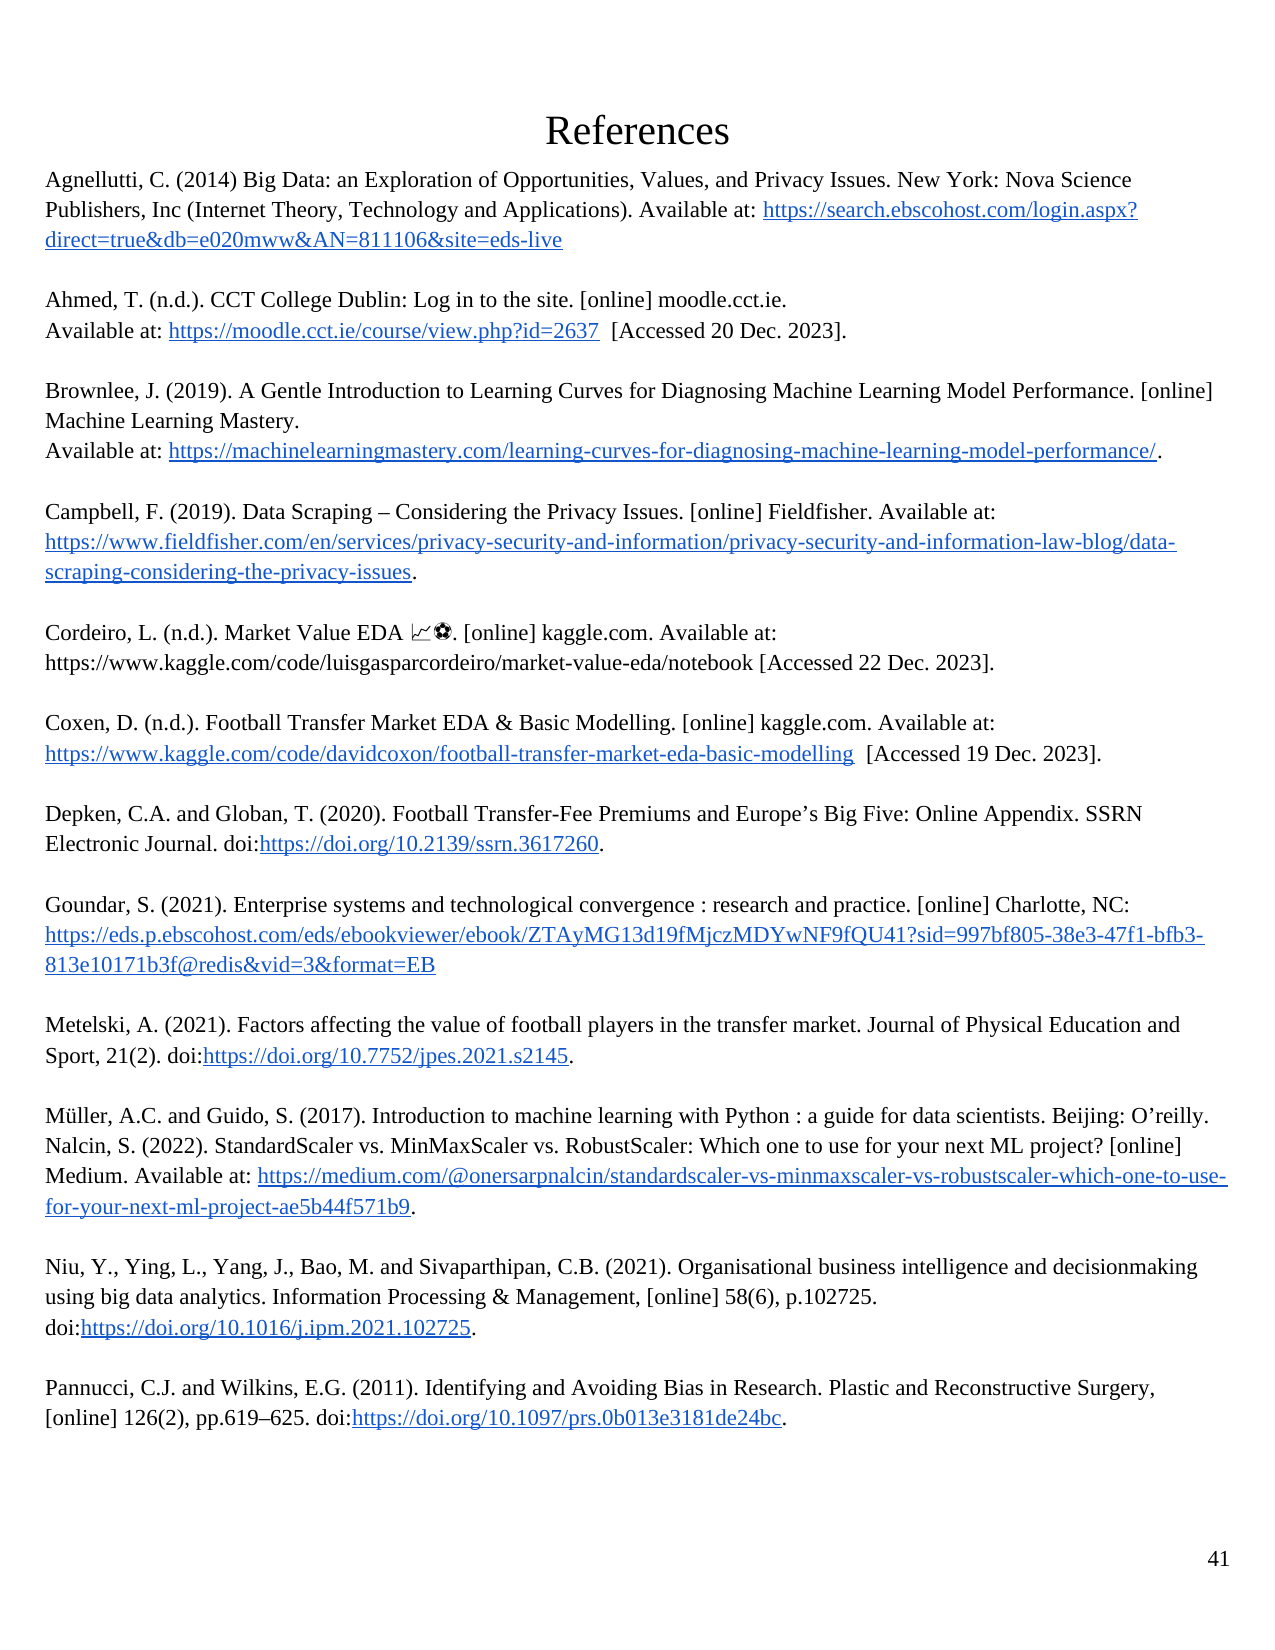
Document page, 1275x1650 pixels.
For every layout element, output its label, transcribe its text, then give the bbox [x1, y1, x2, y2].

text Coxen, D. (n.d.). Football Transfer Market EDA & Basic Modelling. [online] kaggle.com. Available at: https://www.kaggle.com/code/davidcoxon/football-transfer-market-eda-basic-modelling [Accessed 19 Dec. 2023]. [45, 709, 1230, 766]
text Goundar, S. (2021). Enterprise systems and technological convergence : research and practice. [online] Charlotte, NC: [45, 891, 1230, 917]
text Campbell, F. (2019). Data Scraping – Considering the Privacy Issues. [online] Fieldfisher. Available at: https://www.fieldfisher.com/en/services/privacy-security-and-information/privacy-security-and-information-law-blog/data-scraping-considering-the-privacy-issues. [45, 498, 1230, 585]
text Available at: https://machinelearningmastery.com/learning-curves-for-diagnosing-machine-learning-model-performance/. [45, 437, 1230, 464]
subtitle References [45, 105, 1230, 153]
text Nalcin, S. (2022). StandardScaler vs. MinMaxScaler vs. RobustScaler: Which one to use for your next ML project? [online] Medium. Available at: https://medium.com/@onersarpnalcin/standardscaler-vs-minmaxscaler-vs-robustscaler-which-one-to-use-for-your-next-ml-project-ae5b44f571b9. [45, 1132, 1230, 1219]
text Müller, A.C. and Guido, S. (2017). Introduction to machine learning with Python : a guide for data scientists. Beijing: O’reilly. [45, 1102, 1230, 1128]
text Ahmed, T. (n.d.). CCT College Dublin: Log in to the site. [online] moodle.cct.ie. [45, 286, 1230, 313]
text Brownlee, J. (2019). A Gentle Introduction to Learning Curves for Diagnosing Machine Learning Model Performance. [online] Machine Learning Mastery. [45, 377, 1230, 434]
text Agnellutti, C. (2014) Big Data: an Exploration of Opportunities, Values, and Privacy Issues. New York: Nova Science Publishers, Inc (Internet Theory, Technology and Applications). Available at: https://search.ebscohost.com/login.aspx?direct=true&db=e020mww&AN=811106&site=eds-live [45, 166, 1230, 252]
text Metelski, A. (2021). Factors affecting the value of football players in the transfer market. Journal of Physical Education and Sport, 21(2). doi:https://doi.org/10.7752/jpes.2021.s2145. [45, 1011, 1230, 1068]
text Niu, Y., Ying, L., Yang, J., Bao, M. and Sivaparthipan, C.B. (2021). Organisational business intelligence and decisionmaking using big data analytics. Information Processing & Management, [online] 58(6), p.102725. doi:https://doi.org/10.1016/j.ipm.2021.102725. [45, 1253, 1230, 1340]
text Cordeiro, L. (n.d.). Market Value EDA 📈⚽💸. [online] kaggle.com. Available at: https://www.kaggle.com/code/luisgasparcordeiro/market-value-eda/notebook [Accessed 22 Dec. 2023]. [45, 619, 1230, 675]
text https://eds.p.ebscohost.com/eds/ebookviewer/ebook/ZTAyMG13d19fMjczMDYwNF9fQU41?sid=997bf805-38e3-47f1-bfb3-813e10171b3f@redis&vid=3&format=EB [45, 921, 1230, 977]
text Available at: https://moodle.cct.ie/course/view.php?id=2637 [Accessed 20 Dec. 2023]. [45, 317, 1230, 343]
text Depken, C.A. and Globan, T. (2020). Football Transfer-Fee Premiums and Europe’s Big Five: Online Appendix. SSRN Electronic Journal. doi:https://doi.org/10.2139/ssrn.3617260. [45, 800, 1230, 857]
text Pannucci, C.J. and Wilkins, E.G. (2011). Identifying and Avoiding Bias in Research. Plastic and Reconstructive Surgery, [online] 126(2), pp.619–625. doi:https://doi.org/10.1097/prs.0b013e3181de24bc. [45, 1374, 1230, 1431]
